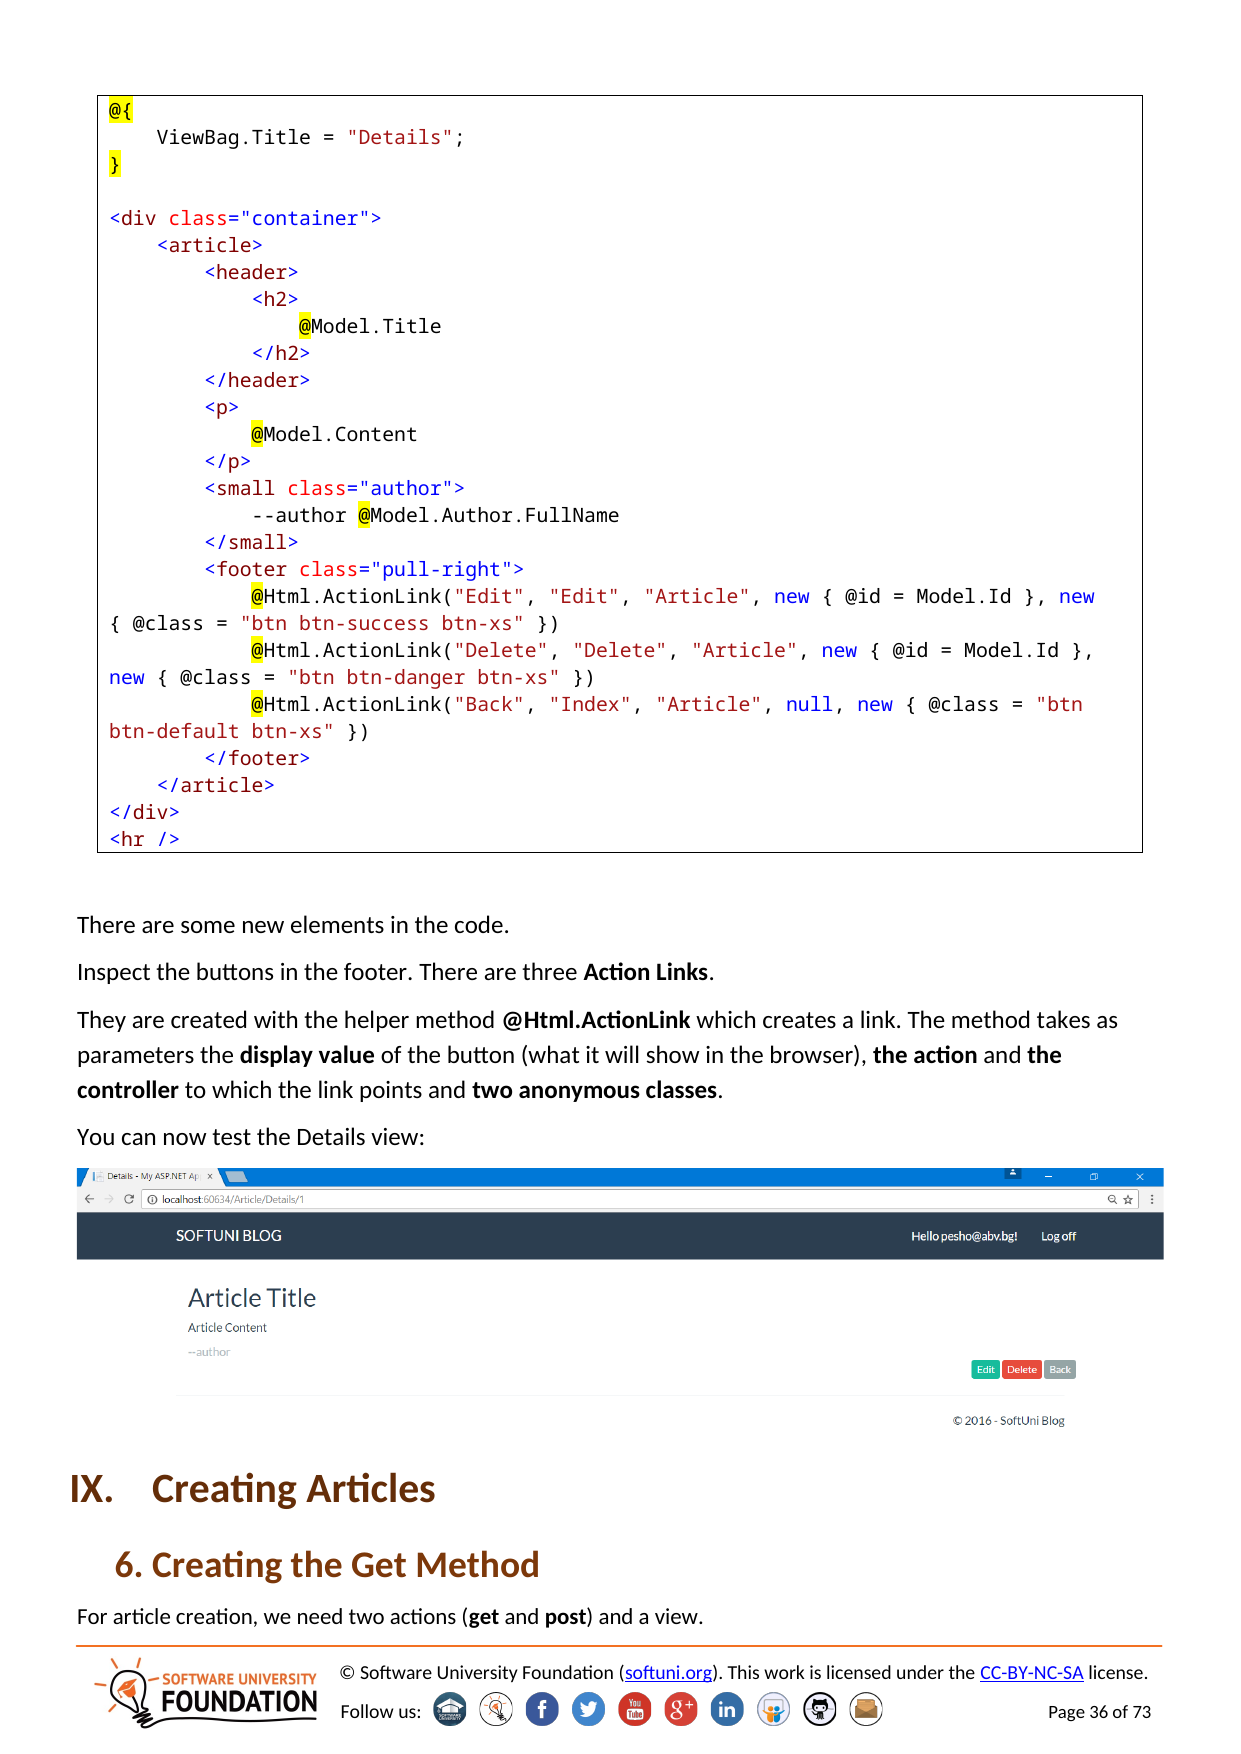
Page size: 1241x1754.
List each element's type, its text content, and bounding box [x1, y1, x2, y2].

text For article creation, we need two actions (get and post) and a view. [77, 1602, 1163, 1630]
picture [757, 1692, 790, 1726]
text There are some new elements in the code. [77, 909, 1163, 939]
subtitle Creating Articles [114, 1462, 1163, 1513]
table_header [98, 96, 1142, 852]
picture [664, 1692, 698, 1726]
picture [803, 1692, 837, 1726]
picture [572, 1692, 605, 1726]
picture [849, 1692, 883, 1726]
text They are created with the helper method @Html.ActionLink which creates a link. The method takes as parameters the display value of the button (what it will show in the browser), the action and the controller to which the link points and two anonymous classes. [77, 1004, 1163, 1104]
picture [93, 1656, 317, 1729]
picture [525, 1692, 559, 1726]
text Inspect the buttons in the footer. There are three Action Links. [77, 956, 1163, 987]
picture [710, 1692, 744, 1726]
picture [618, 1692, 652, 1726]
picture [76, 1168, 1164, 1437]
subtitle Creating the Get Method [114, 1541, 1163, 1587]
picture [433, 1692, 467, 1726]
picture [479, 1692, 513, 1726]
text You can now test the Details view: [77, 1121, 1163, 1152]
